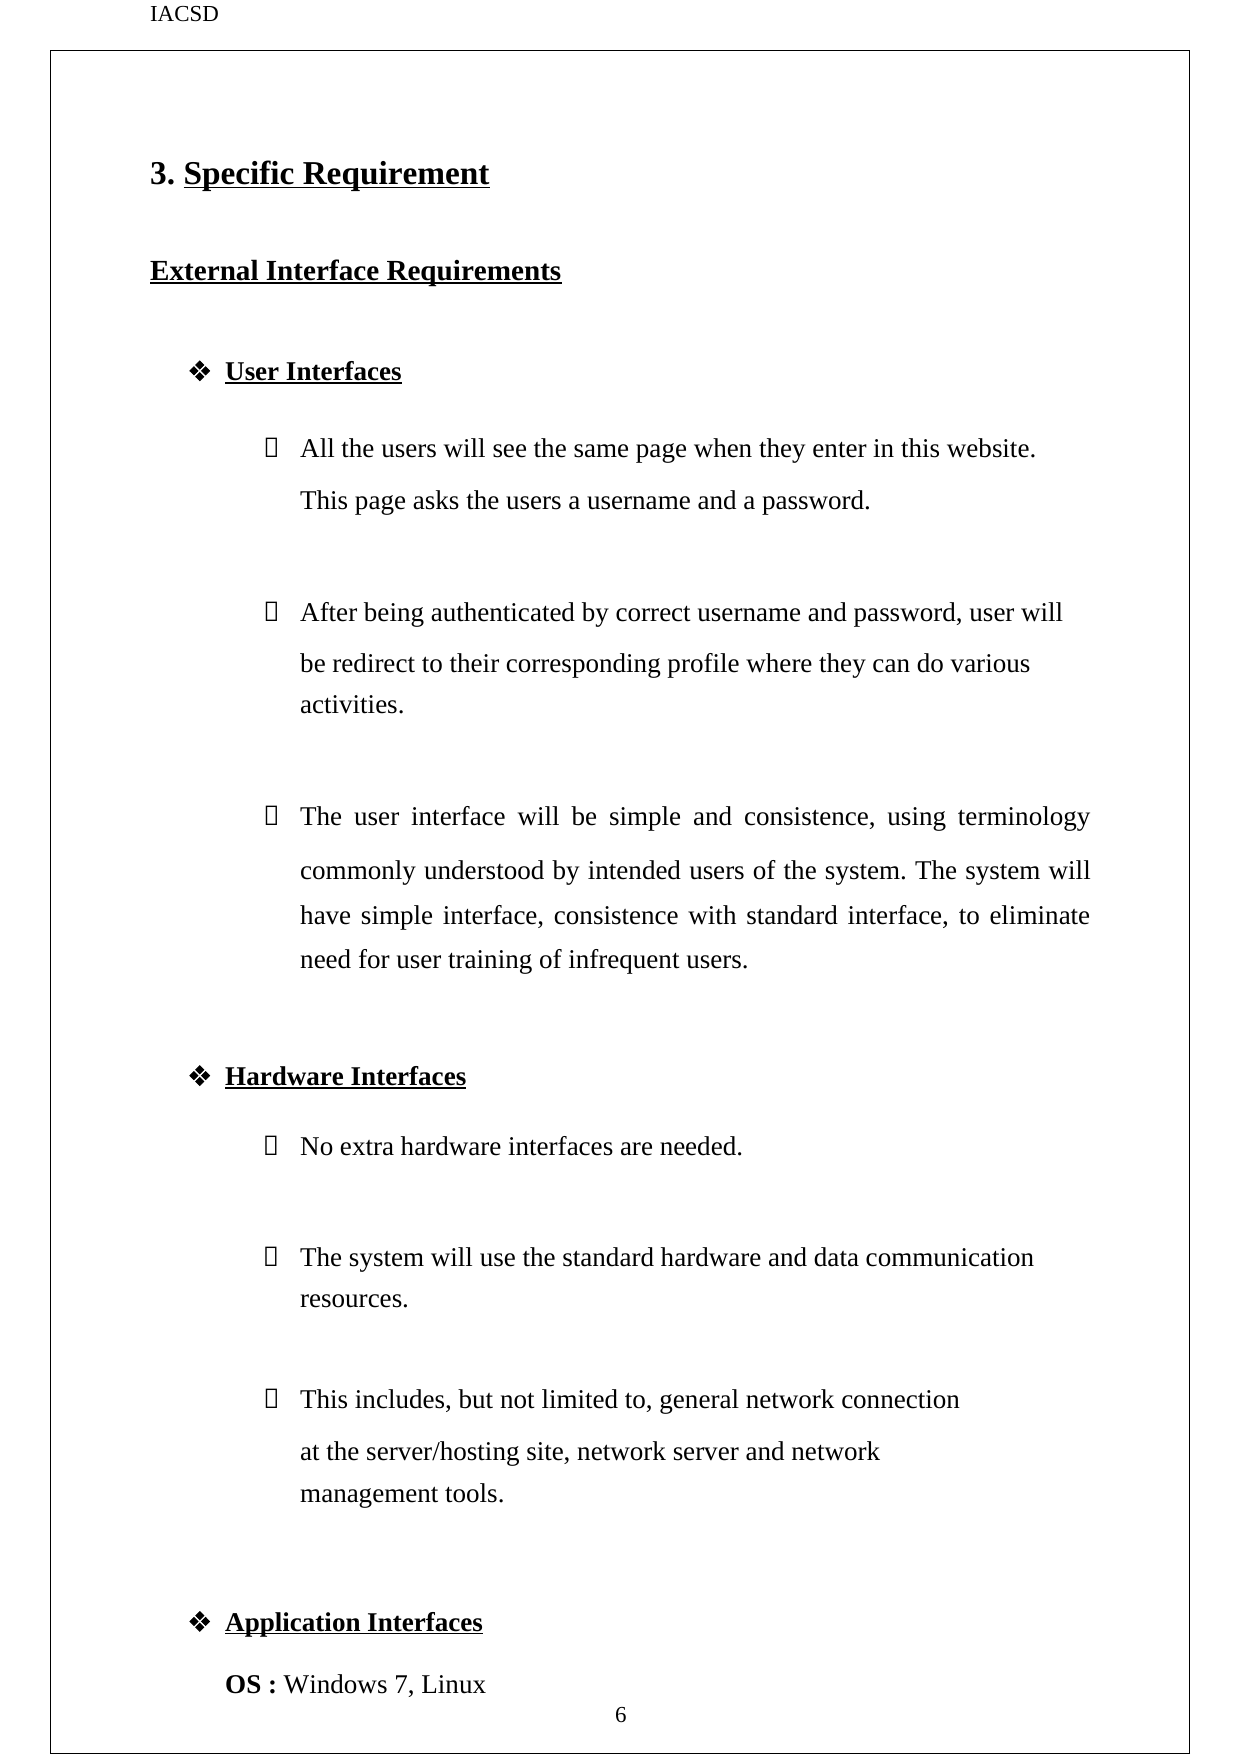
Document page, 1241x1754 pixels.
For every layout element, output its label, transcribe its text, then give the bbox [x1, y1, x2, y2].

list Hardware Interfaces [187, 1060, 1091, 1091]
list This includes, but not limited to, general network connection at the server/hosting site, network server and network management tools. [263, 1368, 971, 1508]
list All the users will see the same page when they enter in this website. This page asks the users a username and a password. [263, 418, 1089, 515]
list Application Interfaces [187, 1606, 1091, 1637]
list After being authenticated by correct username and password, user will be redirect to their corresponding profile where they can do various activities. [263, 582, 1089, 720]
list The user interface will be simple and consistence, using terminology commonly understood by intended users of the system. The system will have simple interface, consistence with standard interface, to eliminate need for user training of infrequent users. [263, 786, 1091, 974]
list No extra hardware interfaces are needed. [263, 1115, 1091, 1171]
text 3. Specific Requirement [150, 153, 1091, 192]
list User Interfaces [187, 355, 1091, 387]
text OS : Windows 7, Linux [225, 1668, 1091, 1699]
list The system will use the standard hardware and data communication resources. [263, 1226, 1091, 1313]
text External Interface Requirements [150, 253, 1091, 287]
